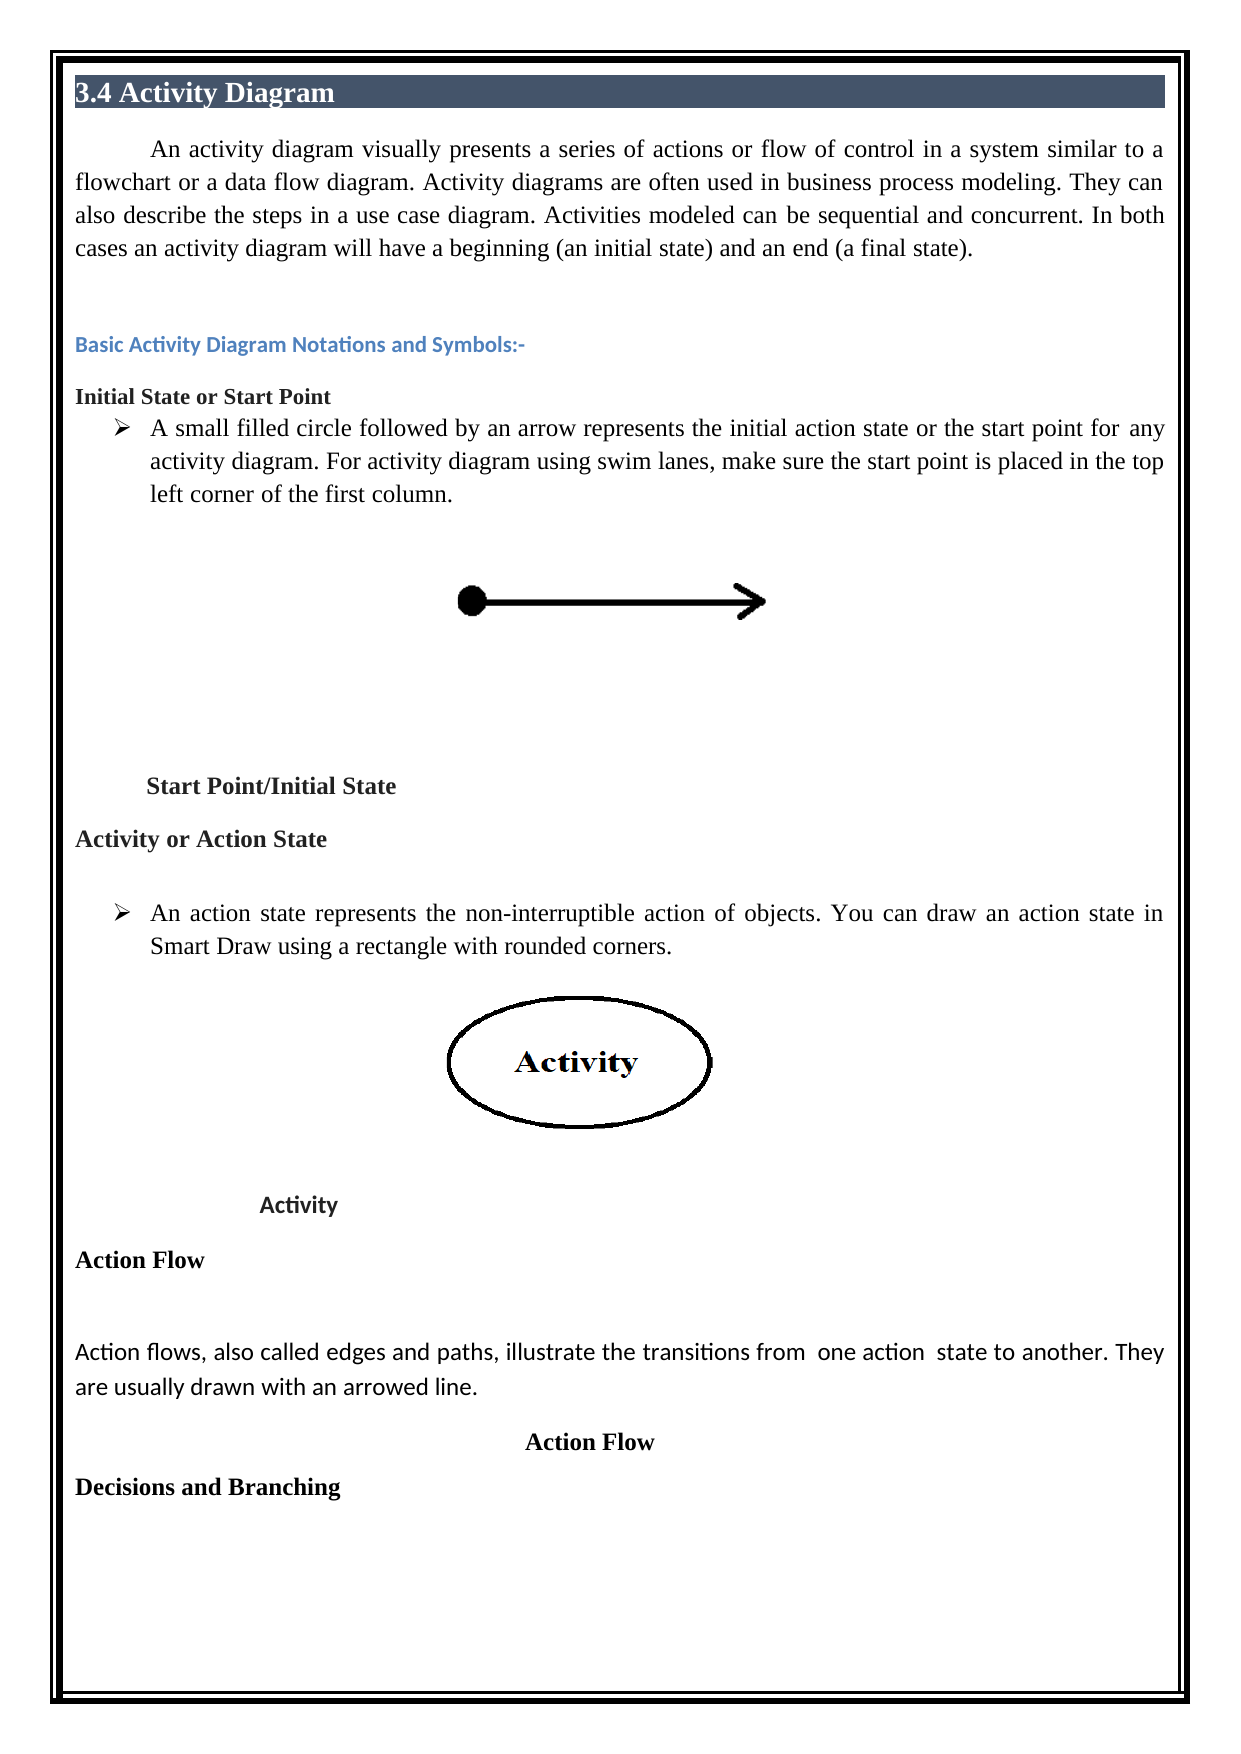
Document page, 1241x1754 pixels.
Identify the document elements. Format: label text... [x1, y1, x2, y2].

text Decisions and Branching [75, 1472, 1165, 1501]
list An action state represents the non-interruptible action of objects. You can draw an action state in Smart Draw using a rectangle with rounded corners. [112, 898, 1165, 959]
text Basic Activity Diagram Notations and Symbols:- [75, 330, 1165, 358]
text Action Flow [450, 1427, 1165, 1455]
picture [457, 583, 766, 620]
picture [446, 996, 713, 1129]
text Activity or Action State [75, 824, 1165, 853]
text Activity [146, 1189, 1032, 1219]
text An activity diagram visually presents a series of actions or flow of control in a system similar to a flowchart or a data flow diagram. Activity diagrams are often used in business process modeling. They can also describe the steps in a use case diagram. Activities modeled can be sequential and concurrent. In both cases an activity diagram will have a beginning (an initial state) and an end (a final state). [75, 134, 1165, 262]
text Action Flow [75, 1245, 1165, 1273]
text Initial State or Start Point [75, 383, 559, 409]
text 3.4 Activity Diagram [75, 75, 1165, 108]
text Start Point/Initial State [146, 771, 1032, 799]
list A small filled circle followed by an arrow represents the initial action state or the start point for any activity diagram. For activity diagram using swim lanes, make sure the start point is placed in the top left corner of the first column. [112, 413, 1165, 508]
text Action flows, also called edges and paths, illustrate the transitions from one action state to another. They are usually drawn with an arrowed line. [75, 1336, 1165, 1401]
